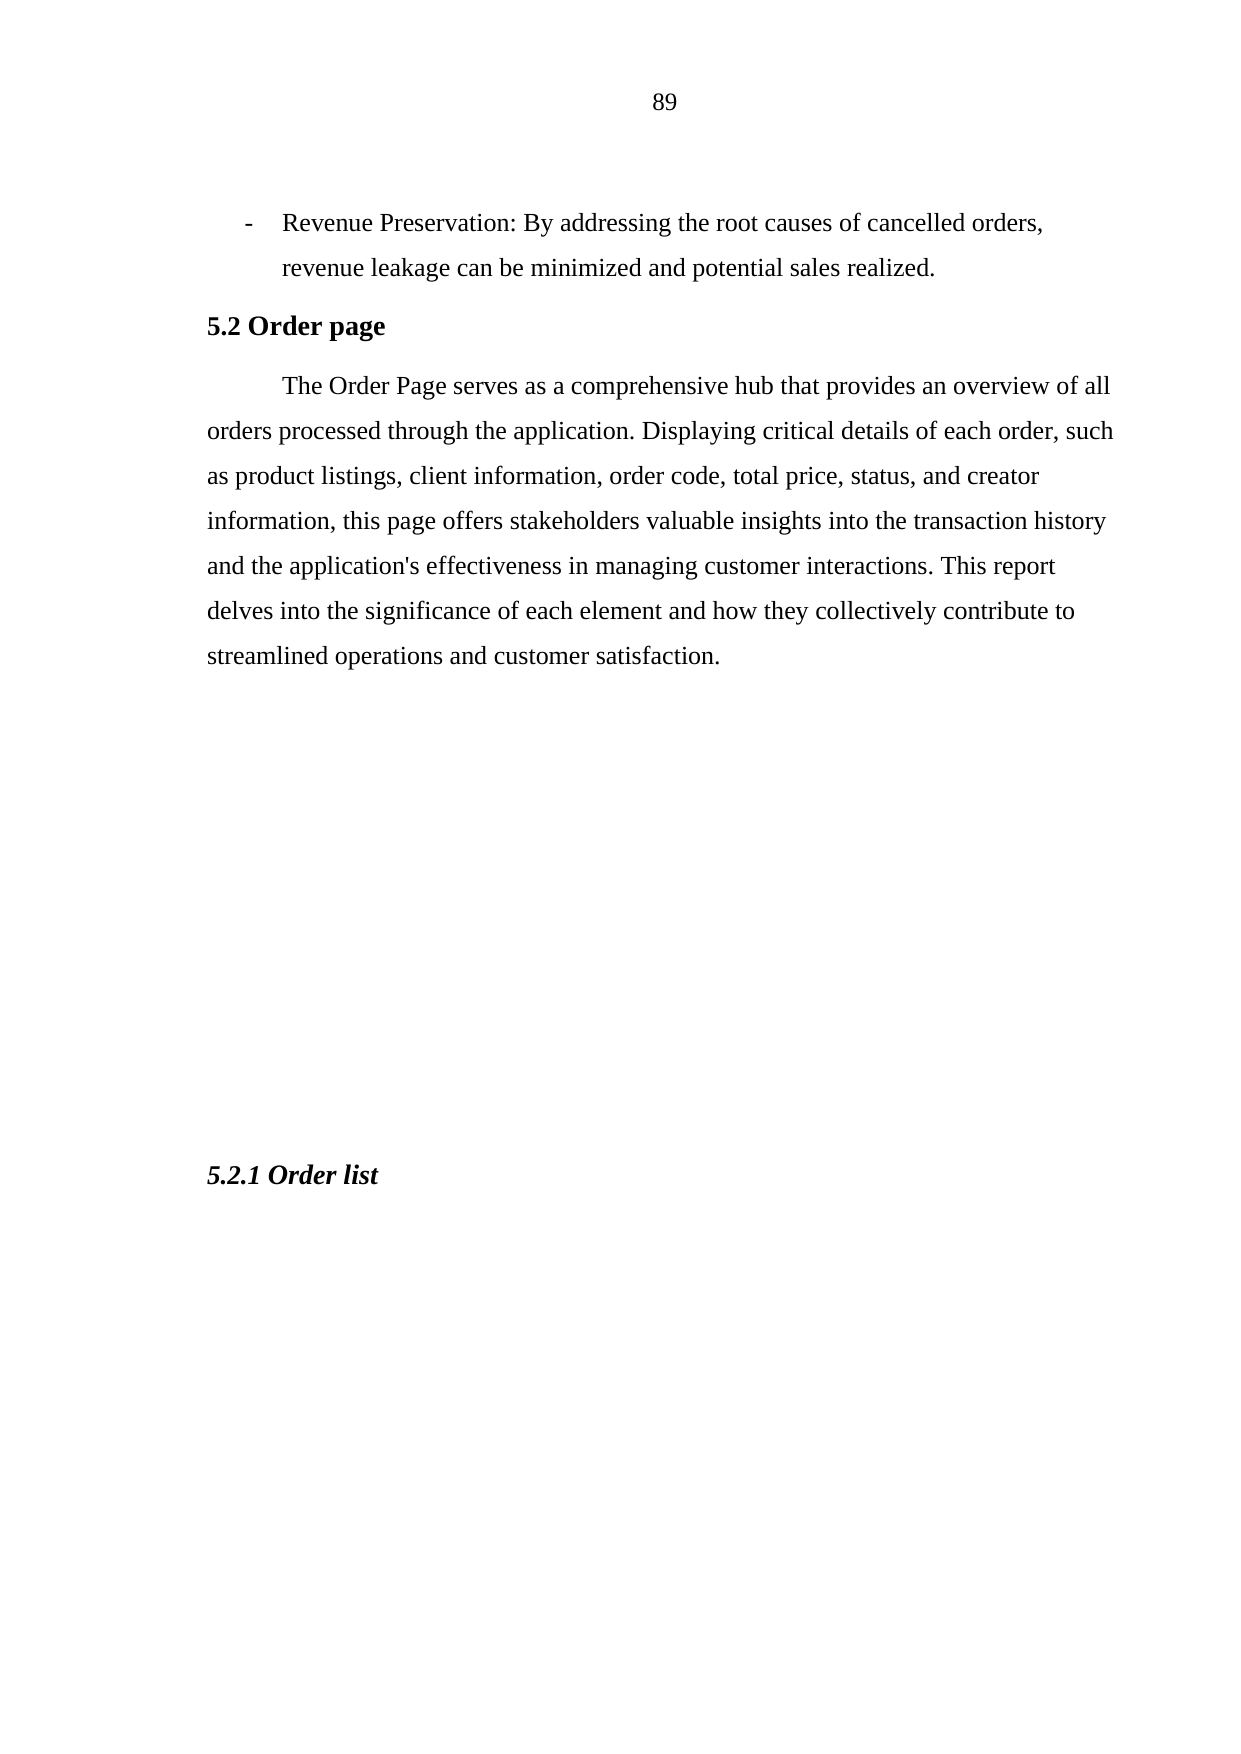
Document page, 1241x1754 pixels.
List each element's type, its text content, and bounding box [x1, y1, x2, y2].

list Revenue Preservation: By addressing the root causes of cancelled orders, revenue leakage can be minimized and potential sales realized. [244, 207, 1122, 282]
subtitle 5.2 Order page [207, 309, 1122, 342]
subtitle 5.2.1 Order list [207, 1158, 1122, 1190]
text The Order Page serves as a comprehensive hub that provides an overview of all orders processed through the application. Displaying critical details of each order, such as product listings, client information, order code, total price, status, and creator information, this page offers stakeholders valuable insights into the transaction history and the application's effectiveness in managing customer interactions. This report delves into the significance of each element and how they collectively contribute to streamlined operations and customer satisfaction. [207, 370, 1122, 670]
